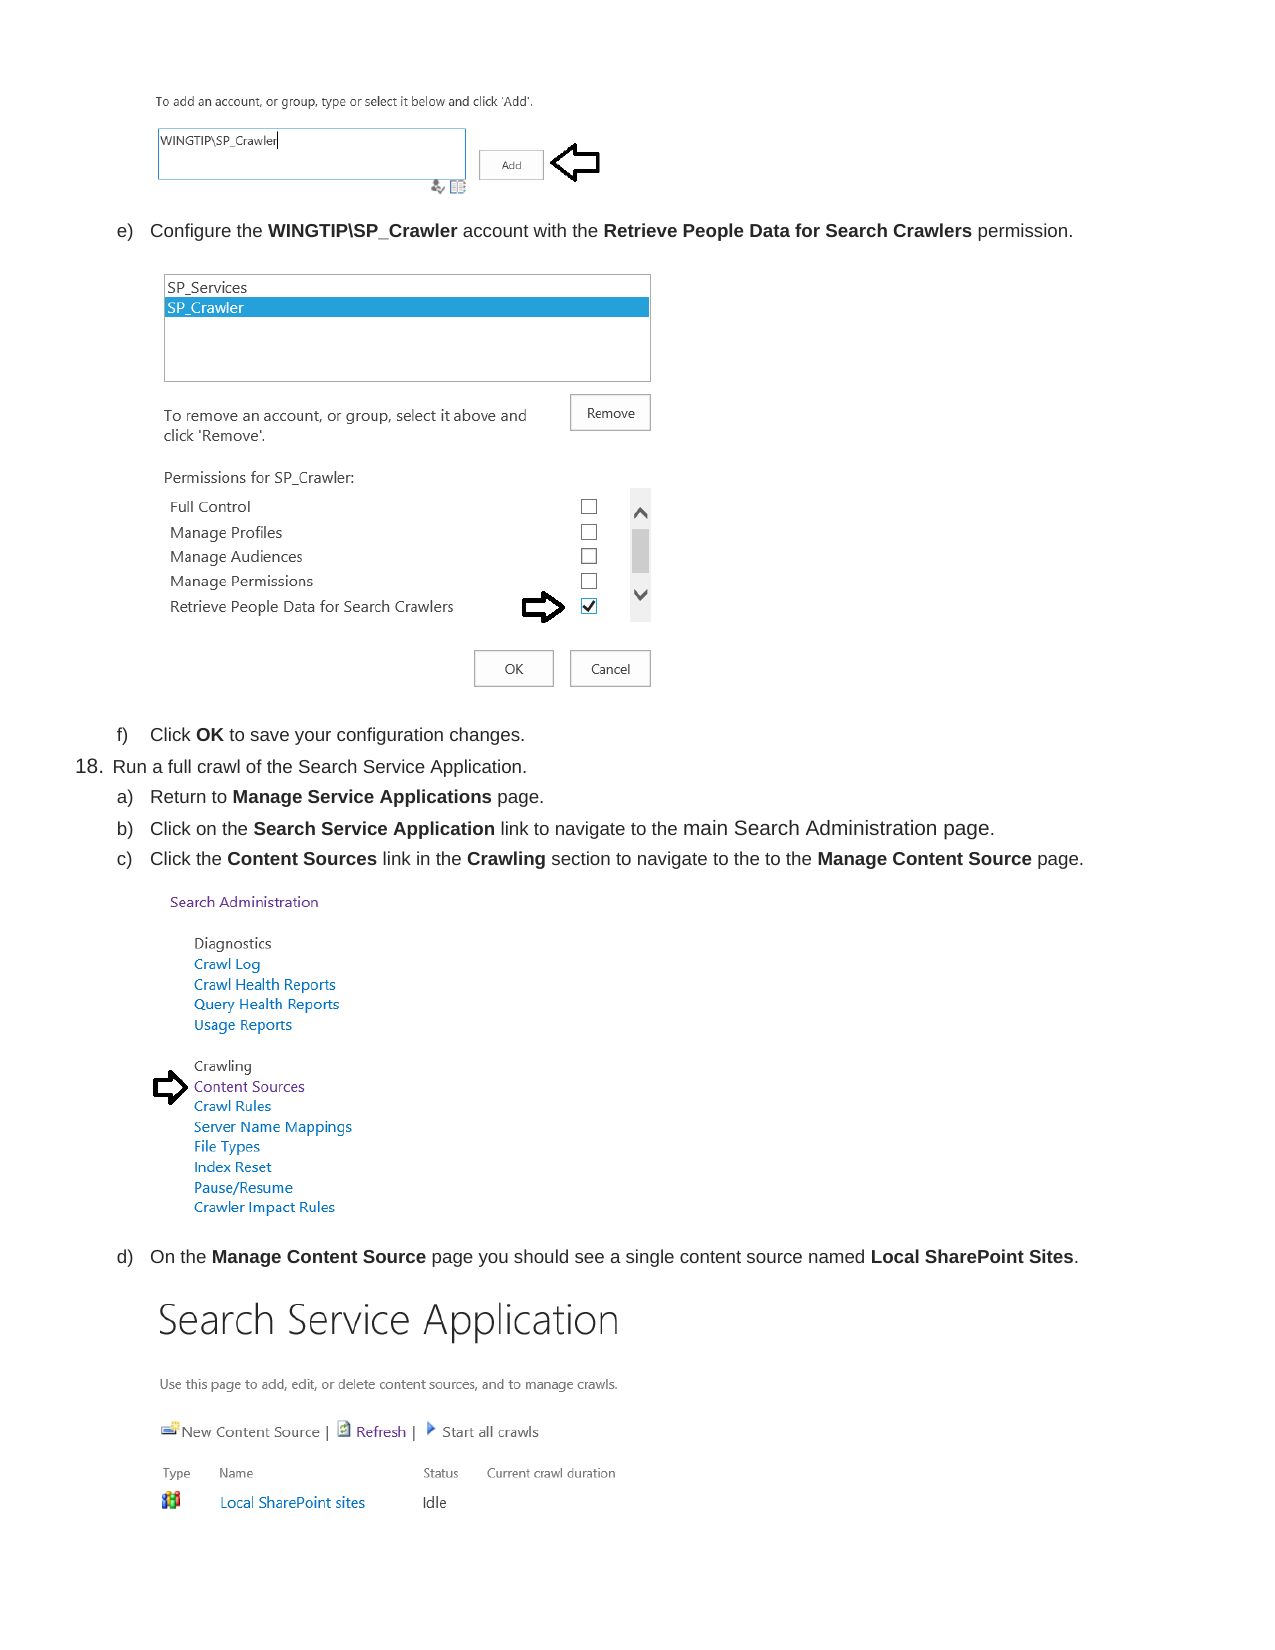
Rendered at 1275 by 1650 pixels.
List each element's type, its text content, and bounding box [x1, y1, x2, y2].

text Click on the Search Service Application link to navigate to the main Search Administration page. [117, 816, 1200, 840]
text Configure the WINGTIP\SP_Crawler account with the Retrieve People Data for Search Crawlers permission. [117, 219, 1200, 241]
text Return to Manage Service Applications page. [117, 786, 1200, 807]
text On the Manage Content Source page you should see a single content source named Local SharePoint Sites. [117, 1246, 1200, 1268]
text Click the Content Sources link in the Crawling section to navigate to the to the Manage Content Source page. [117, 848, 1200, 870]
text Run a full crawl of the Search Service Application. [75, 754, 1200, 778]
text Click OK to save your configuration changes. [117, 724, 1200, 745]
